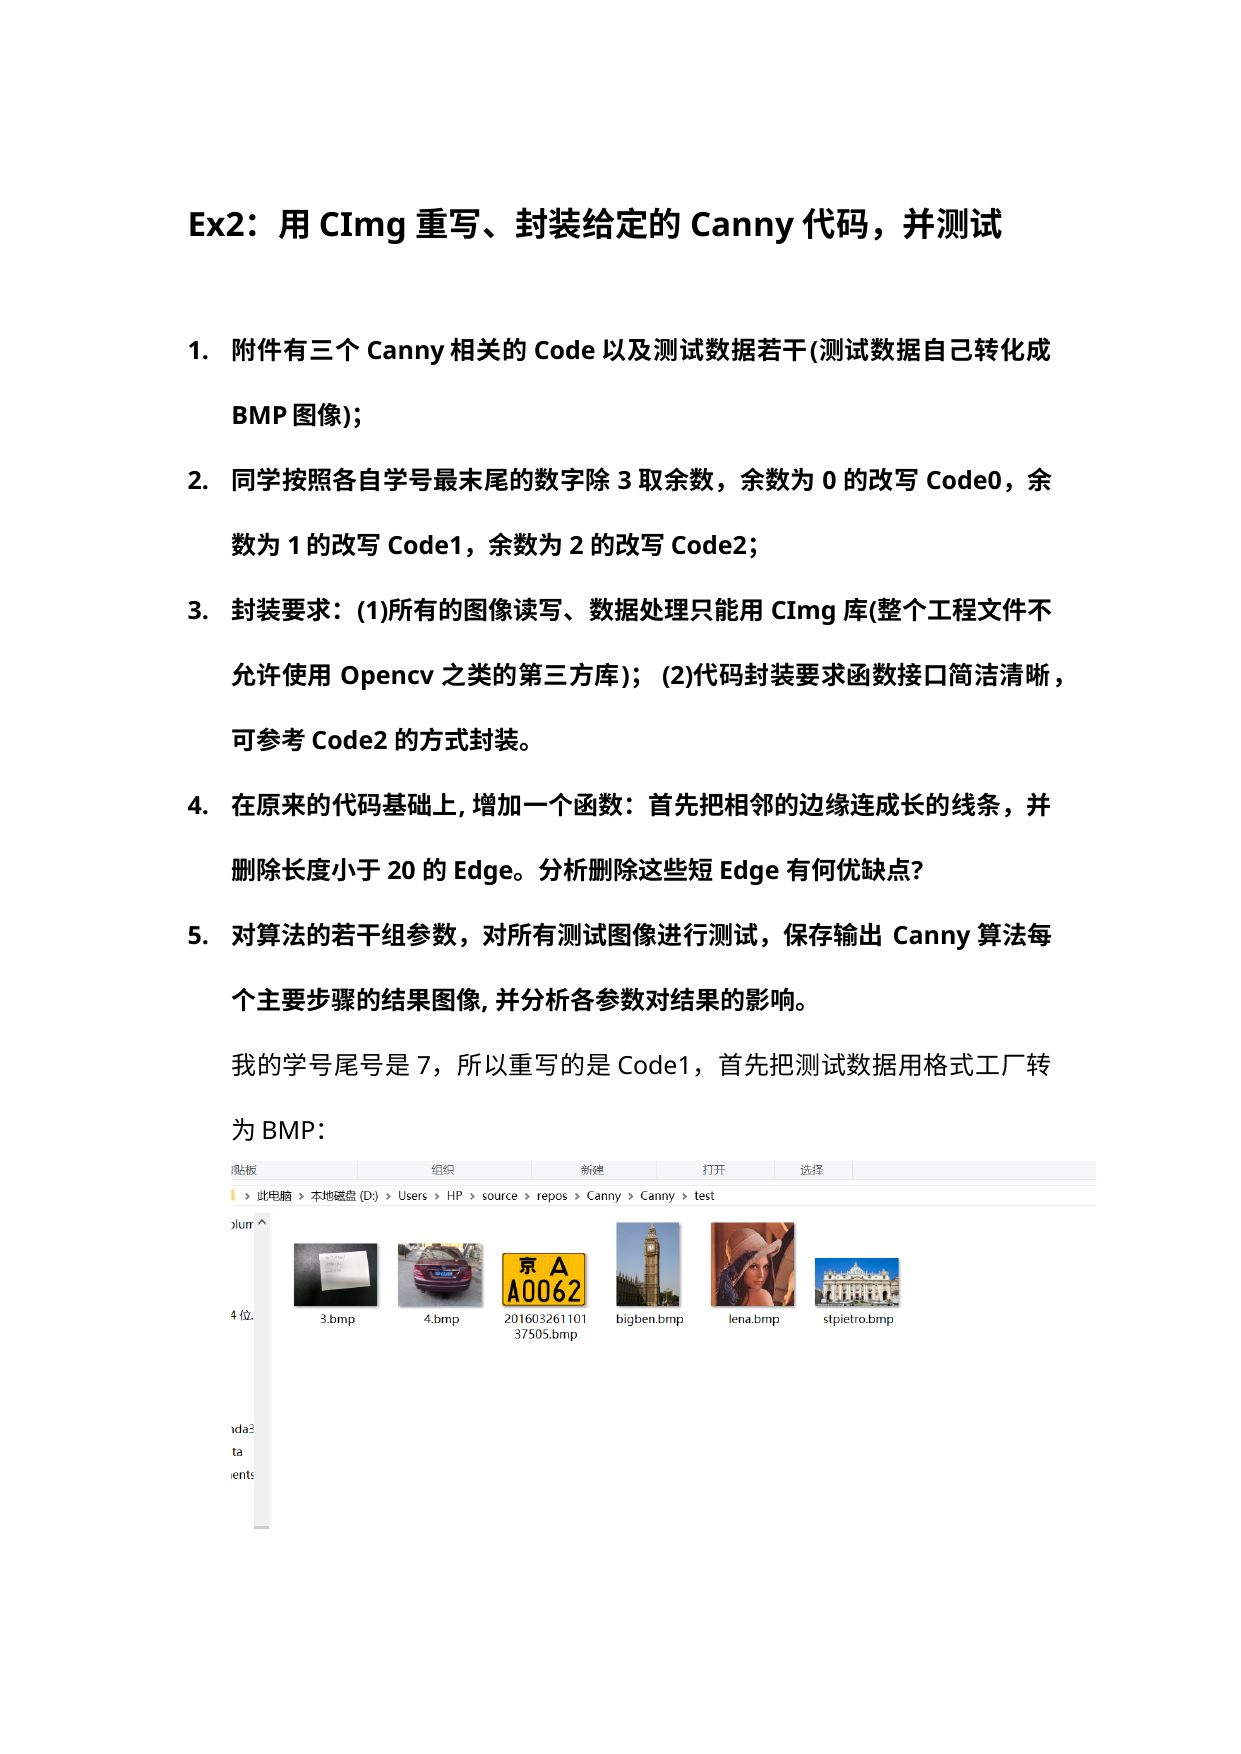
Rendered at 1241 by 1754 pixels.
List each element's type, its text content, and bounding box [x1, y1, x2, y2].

list 在原来的代码基础上, 增加一个函数：首先把相邻的边缘连成长的线条，并删除长度小于 20 的 Edge。分析删除这些短 Edge 有何优缺点? [187, 771, 1053, 901]
subtitle Ex2：用 CImg 重写、封装给定的 Canny 代码，并测试 [187, 189, 1053, 254]
list 封装要求：(1)所有的图像读写、数据处理只能用 CImg 库(整个工程文件不允许使用 Opencv 之类的第三方库)； (2)代码封装要求函数接口简洁清晰，可参考Code2 的方式封装。 [187, 576, 1053, 771]
list 对算法的若干组参数，对所有测试图像进行测试，保存输出 Canny 算法每个主要步骤的结果图像, 并分析各参数对结果的影响。 [187, 901, 1053, 1031]
picture [231, 1161, 1097, 1529]
list 我的学号尾号是7，所以重写的是Code1，首先把测试数据用格式工厂转为BMP： [231, 1031, 1053, 1161]
list 附件有三个Canny相关的Code以及测试数据若干(测试数据自己转化成BMP图像)； [187, 316, 1053, 446]
list 同学按照各自学号最末尾的数字除 3 取余数，余数为 0 的改写 Code0，余数为 1的改写 Code1，余数为 2 的改写 Code2； [187, 446, 1053, 576]
